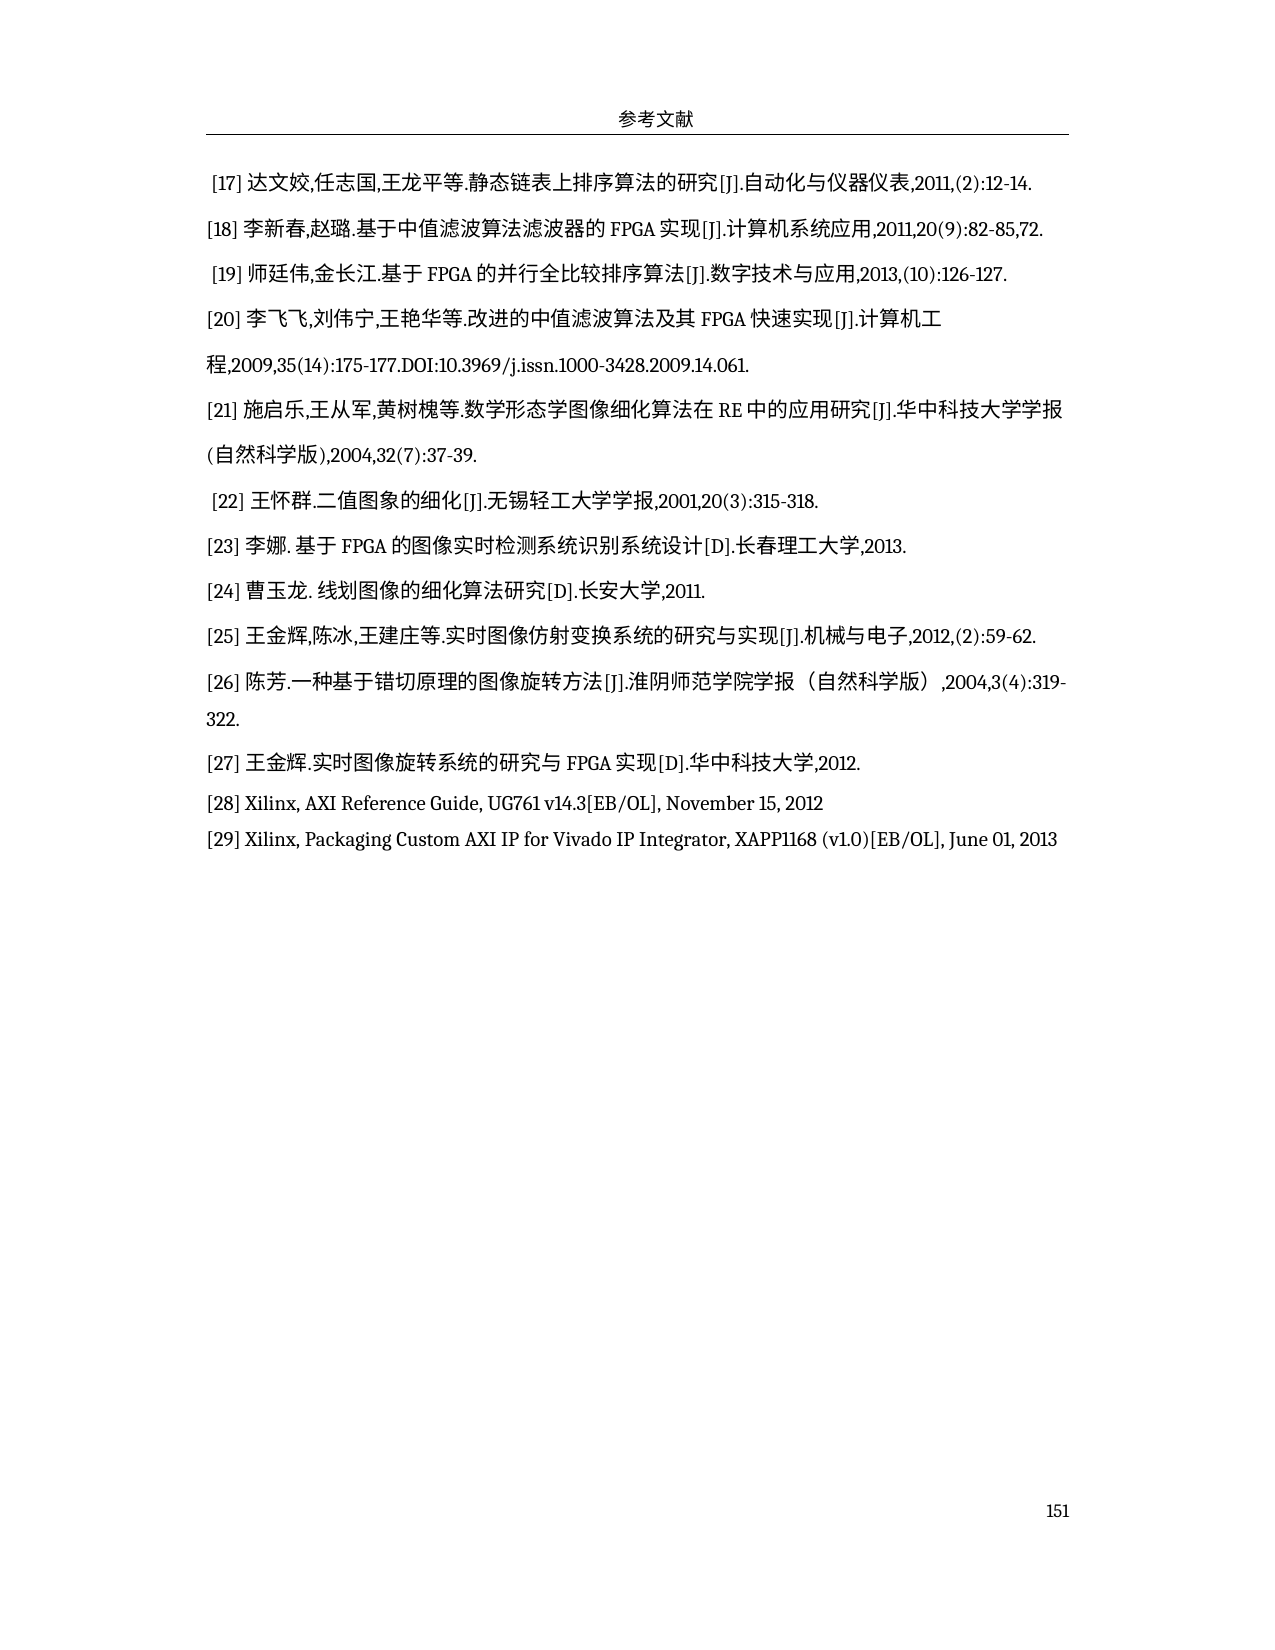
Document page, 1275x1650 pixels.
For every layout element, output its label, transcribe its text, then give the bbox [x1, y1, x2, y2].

text [19] 师廷伟,金长江.基于FPGA的并行全比较排序算法[J].数字技术与应用,2013,(10):126-127. [20] 李飞飞,刘伟宁,王艳华等.改进的中值滤波算法及其FPGA快速实现[J].计算机工程,2009,35(14):175-177.DOI:10.3969/j.issn.1000-3428.2009.14.061. [21] 施启乐,王从军,黄树槐等.数学形态学图像细化算法在RE中的应用研究[J].华中科技大学学报(自然科学版),2004,32(7):37-39. [206, 257, 1069, 469]
text [28] Xilinx, AXI Reference Guide, UG761 v14.3[EB/OL], November 15, 2012 [29] Xilinx, Packaging Custom AXI IP for Vivado IP Integrator, XAPP1168 (v1.0)[EB/OL], June 01, 2013 [206, 792, 1069, 852]
text [22] 王怀群.二值图象的细化[J].无锡轻工大学学报,2001,20(3):315-318. [23] 李娜. 基于FPGA的图像实时检测系统识别系统设计[D].长春理工大学,2013. [24] 曹玉龙. 线划图像的细化算法研究[D].长安大学,2011. [25] 王金辉,陈冰,王建庄等.实时图像仿射变换系统的研究与实现[J].机械与电子,2012,(2):59-62. [26] 陈芳.一种基于错切原理的图像旋转方法[J].淮阴师范学院学报（自然科学版）,2004,3(4):319-322. [27] 王金辉.实时图像旋转系统的研究与FPGA实现[D].华中科技大学,2012. [206, 484, 1069, 777]
text [17] 达文姣,任志国,王龙平等.静态链表上排序算法的研究[J].自动化与仪器仪表,2011,(2):12-14. [18] 李新春,赵璐.基于中值滤波算法滤波器的FPGA实现[J].计算机系统应用,2011,20(9):82-85,72. [206, 167, 1069, 242]
